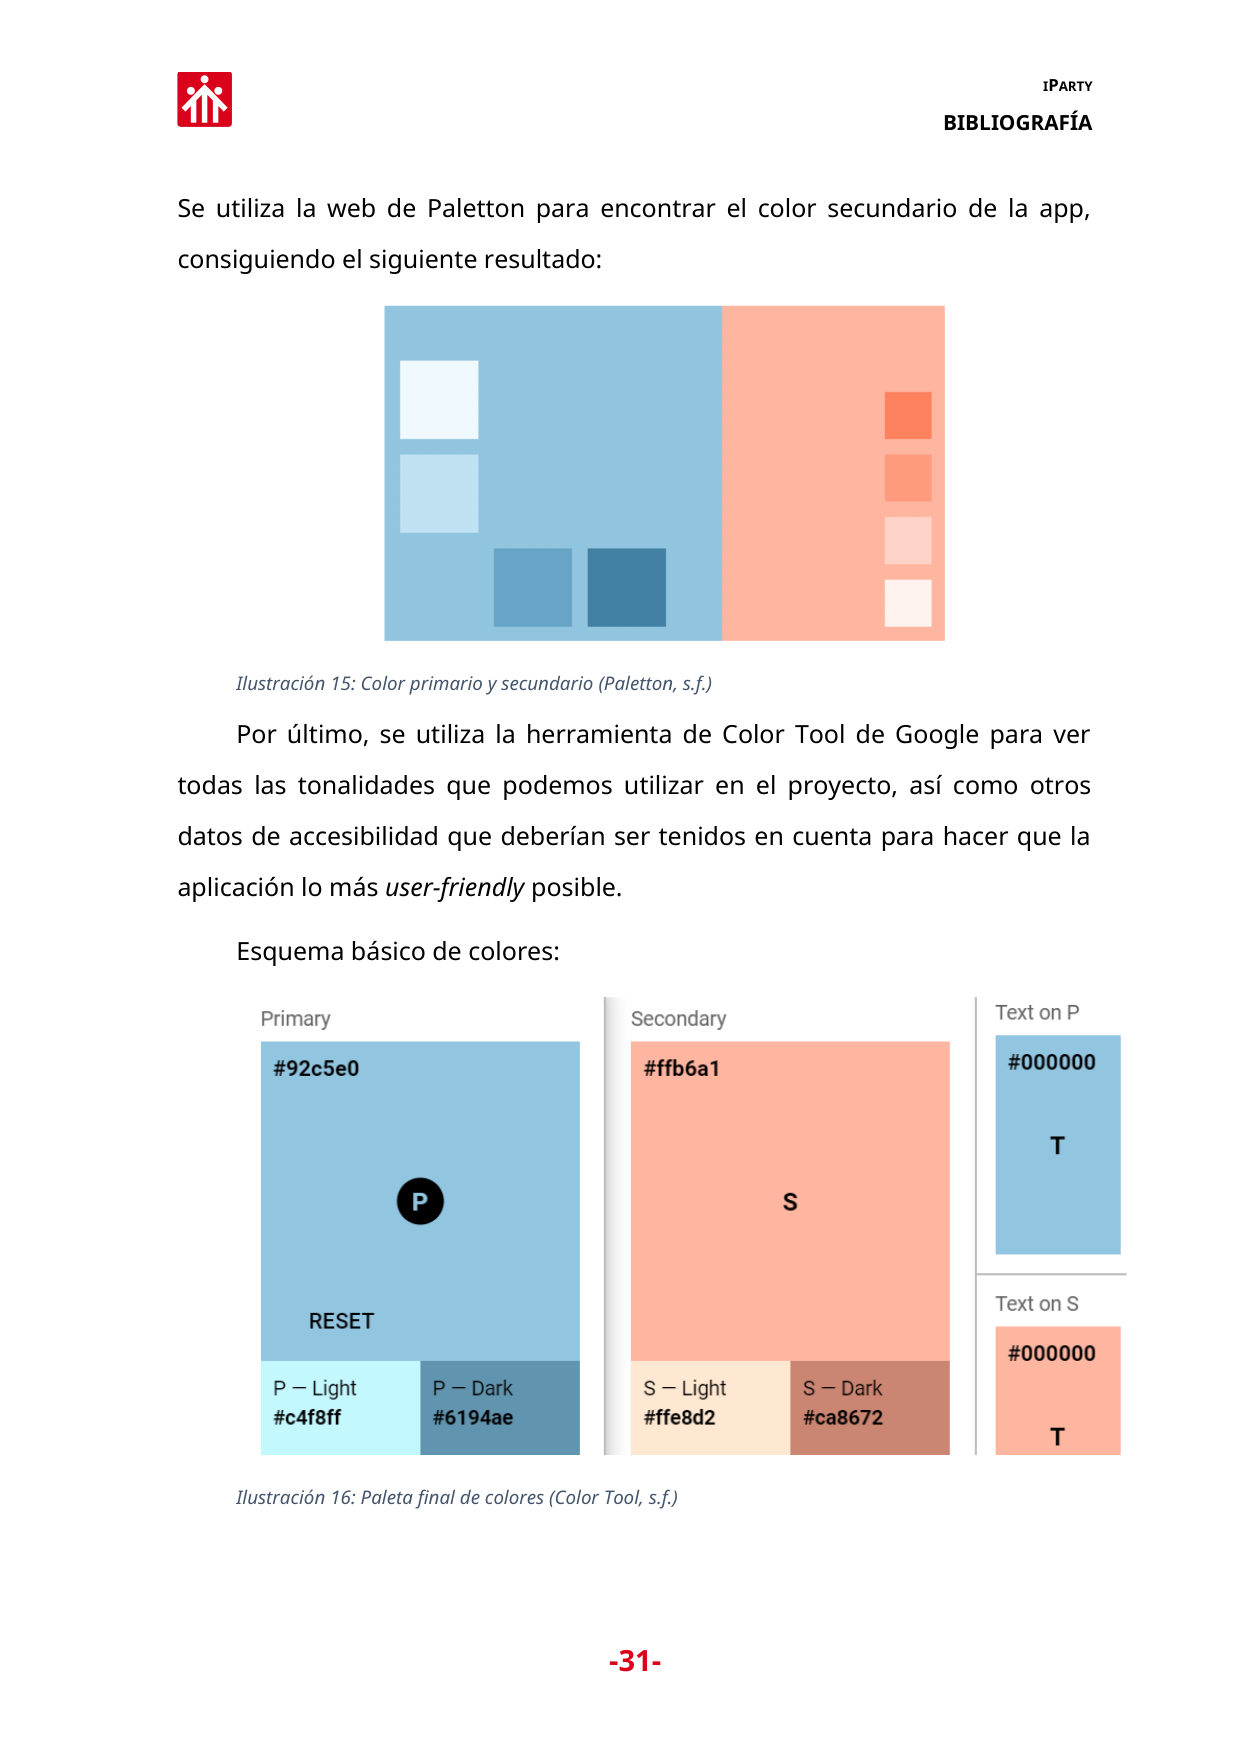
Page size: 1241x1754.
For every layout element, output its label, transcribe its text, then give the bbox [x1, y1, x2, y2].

text Esquema básico de colores: [177, 933, 1092, 968]
picture [236, 997, 1127, 1455]
text Por último, se utiliza la herramienta de Color Tool de Google para ver todas las tonalidades que podemos utilizar en el proyecto, así como otros datos de accesibilidad que deberían ser tenidos en cuenta para hacer que la aplicación lo más user-friendly posible. [177, 717, 1092, 904]
picture [385, 306, 944, 640]
text Ilustración 15: Color primario y secundario [177, 671, 1092, 696]
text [177, 191, 1092, 276]
picture [177, 72, 232, 127]
text Ilustración 16: Paleta final de colores [177, 1484, 1092, 1510]
